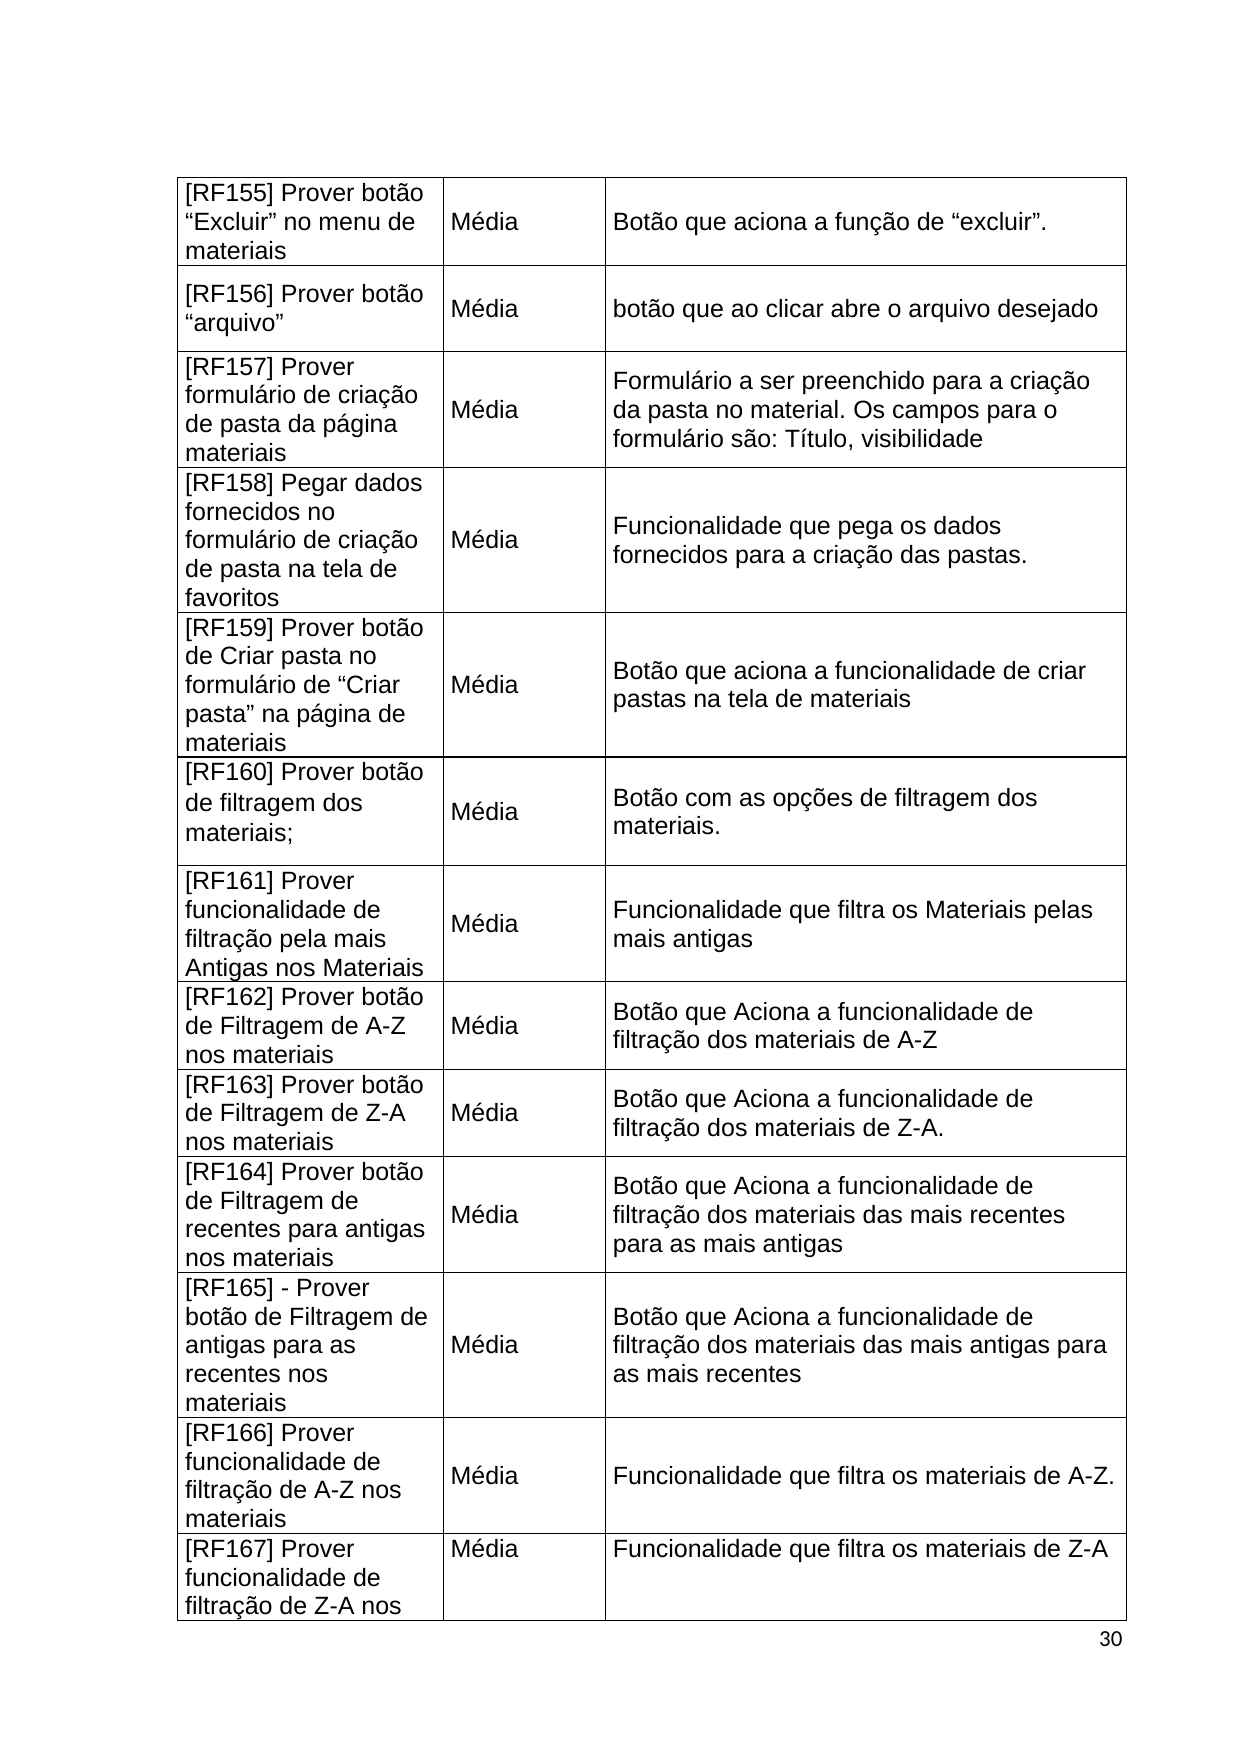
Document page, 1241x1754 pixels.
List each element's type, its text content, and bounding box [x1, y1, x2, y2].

table_cell Média [444, 468, 605, 612]
table_cell Média [444, 613, 605, 756]
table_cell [606, 1534, 1126, 1620]
table_cell Botão que Aciona a funcionalidade de filtração dos materiais das mais antigas para as mais recentes [606, 1273, 1126, 1417]
table_cell Média [444, 866, 605, 981]
table_cell Média [444, 1157, 605, 1272]
table_cell Formulário a ser preenchido para a criação da pasta no material. Os campos para o formulário são: Título, visibilidade [606, 352, 1126, 467]
table_cell Média [444, 352, 605, 467]
table_cell Média [444, 1418, 605, 1533]
table_cell [RF158] Pegar dados fornecidos no formulário de criação de pasta na tela de favoritos [178, 468, 443, 612]
table_cell Funcionalidade que filtra os Materiais pelas mais antigas [606, 866, 1126, 981]
table_cell [RF160] Prover botão de filtragem dos materiais; [178, 758, 443, 865]
table_cell [RF161] Prover funcionalidade de filtração pela mais Antigas nos Materiais [178, 866, 443, 981]
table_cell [178, 1534, 443, 1620]
table_cell [RF156] Prover botão “arquivo” [178, 266, 443, 351]
table_cell Média [444, 982, 605, 1068]
table_cell [RF164] Prover botão de Filtragem de recentes para antigas nos materiais [178, 1157, 443, 1272]
table_cell [RF166] Prover funcionalidade de filtração de A-Z nos materiais [178, 1418, 443, 1533]
table_cell Funcionalidade que filtra os materiais de A-Z. [606, 1418, 1126, 1533]
table_cell Botão com as opções de filtragem dos materiais. [606, 758, 1126, 865]
table_cell Botão que aciona a funcionalidade de criar pastas na tela de materiais [606, 613, 1126, 756]
table_cell Média [444, 1534, 605, 1620]
table_cell [RF157] Prover formulário de criação de pasta da página materiais [178, 352, 443, 467]
table_cell Funcionalidade que pega os dados fornecidos para a criação das pastas. [606, 468, 1126, 612]
table_cell Média [444, 758, 605, 865]
table_cell Média [444, 178, 605, 264]
table_cell [RF159] Prover botão de Criar pasta no formulário de “Criar pasta” na página de materiais [178, 613, 443, 756]
table_cell Botão que Aciona a funcionalidade de filtração dos materiais de A-Z [606, 982, 1126, 1068]
table_cell Média [444, 266, 605, 351]
table_cell [RF165] - Prover botão de Filtragem de antigas para as recentes nos materiais [178, 1273, 443, 1417]
table_cell Média [444, 1070, 605, 1156]
table_cell Média [444, 1273, 605, 1417]
table_cell [RF162] Prover botão de Filtragem de A-Z nos materiais [178, 982, 443, 1068]
table_cell Botão que Aciona a funcionalidade de filtração dos materiais de Z-A. [606, 1070, 1126, 1156]
table_cell Botão que Aciona a funcionalidade de filtração dos materiais das mais recentes para as mais antigas [606, 1157, 1126, 1272]
table_cell [RF155] Prover botão “Excluir” no menu de materiais [178, 178, 443, 264]
table_cell botão que ao clicar abre o arquivo desejado [606, 266, 1126, 351]
table_cell Botão que aciona a função de “excluir”. [606, 178, 1126, 264]
table_cell [RF163] Prover botão de Filtragem de Z-A nos materiais [178, 1070, 443, 1156]
